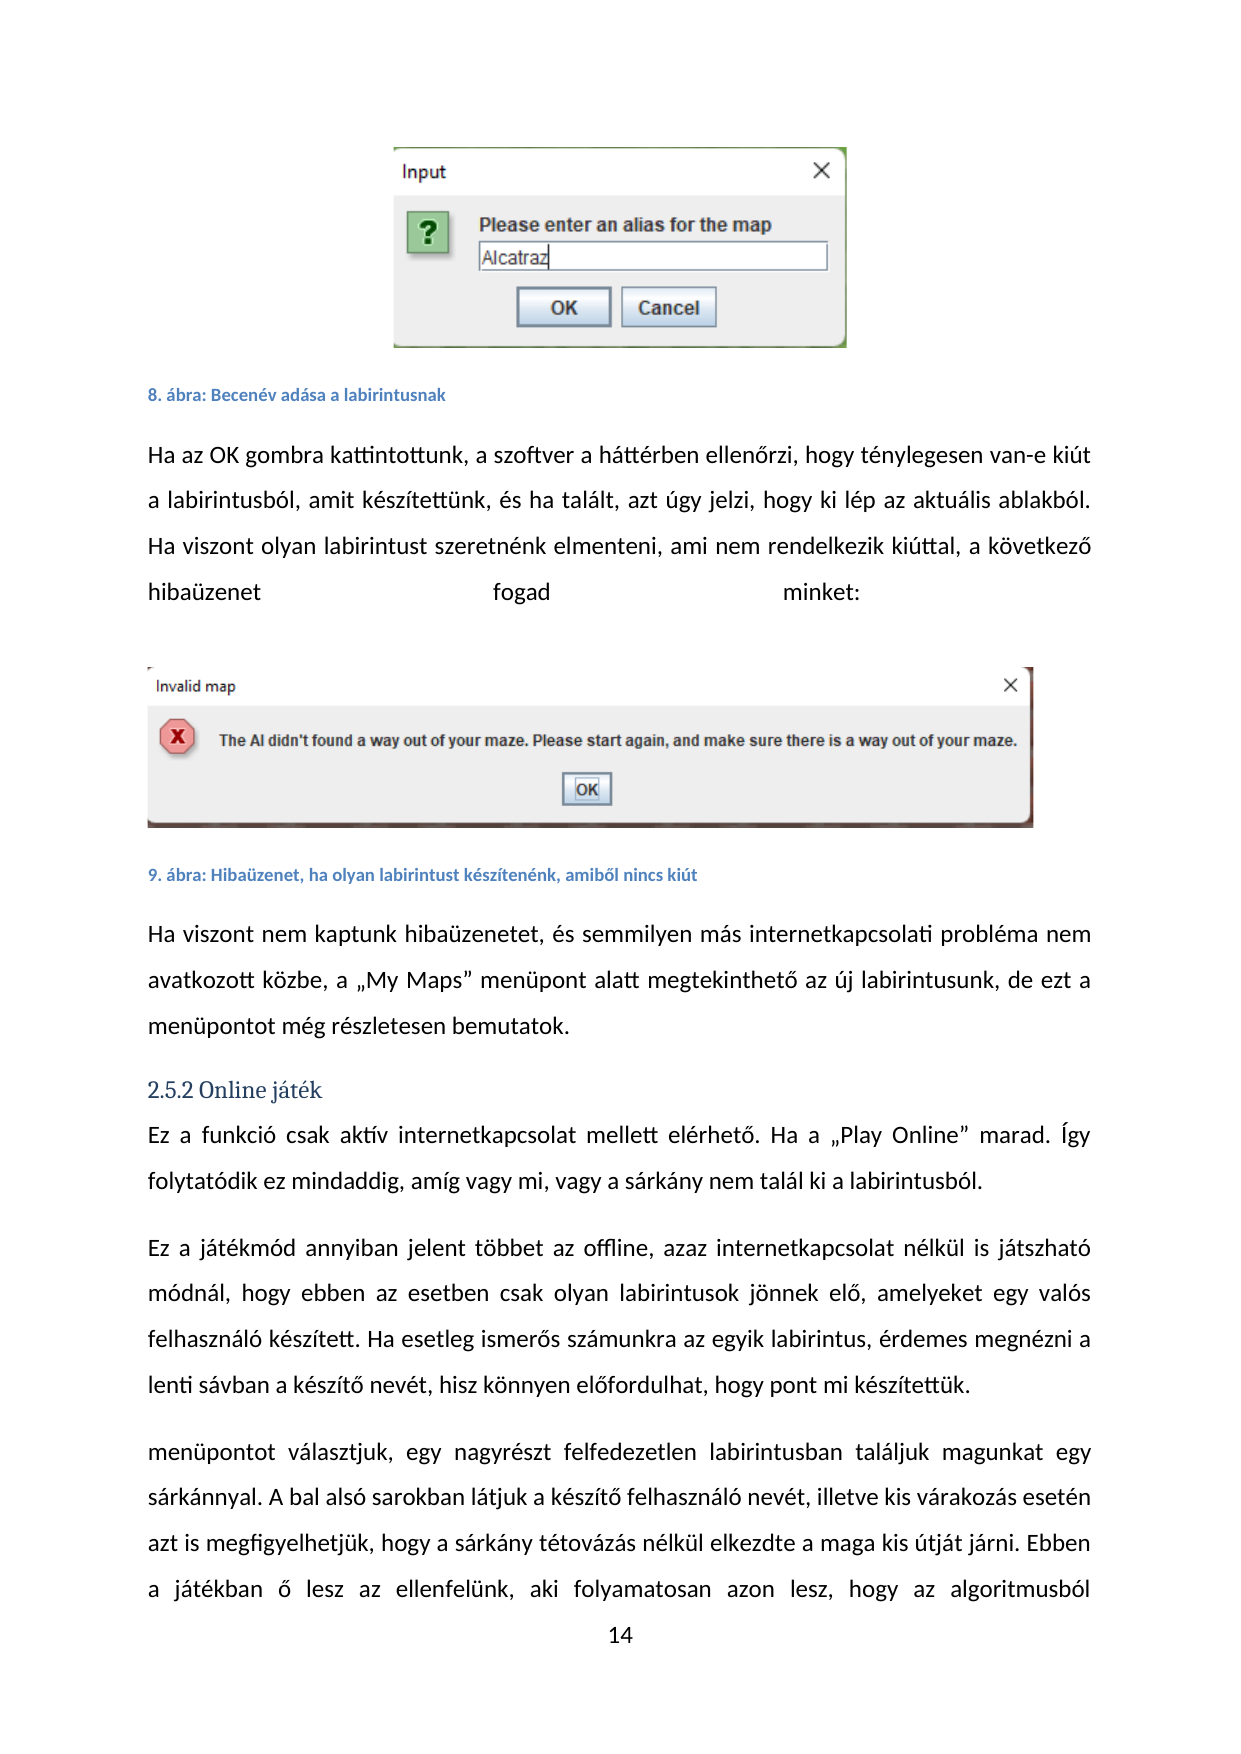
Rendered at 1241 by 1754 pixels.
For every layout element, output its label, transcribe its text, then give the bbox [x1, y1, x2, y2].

text Ha viszont nem kaptunk hibaüzenetet, és semmilyen más internetkapcsolati probléma nem avatkozott közbe, a „My Maps” menüpont alatt megtekinthető az új labirintusunk, de ezt a menüpontot még részletesen bemutatok. [148, 918, 1093, 1040]
picture [393, 147, 847, 348]
subtitle 2.5.2 Online játék [148, 1076, 1093, 1105]
text Ez a funkció csak aktív internetkapcsolat mellett elérhető. Ha a „Play Online” marad. Így folytatódik ez mindaddig, amíg vagy mi, vagy a sárkány nem talál ki a labirintusból. [148, 1119, 1093, 1196]
text Ez a játékmód annyiban jelent többet az offline, azaz internetkapcsolat nélkül is játszható módnál, hogy ebben az esetben csak olyan labirintusok jönnek elő, amelyeket egy valós felhasználó készített. Ha esetleg ismerős számunkra az egyik labirintus, érdemes megnézni a lenti sávban a készítő nevét, hisz könnyen előfordulhat, hogy pont mi készítettük. [148, 1232, 1093, 1399]
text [148, 1436, 1093, 1603]
text . ábra: Hibaüzenet, ha olyan labirintust készítenénk, amiből nincs kiút [148, 863, 1093, 886]
text . ábra: Becenév adása a labirintusnak [148, 384, 1093, 407]
picture [147, 667, 1034, 828]
